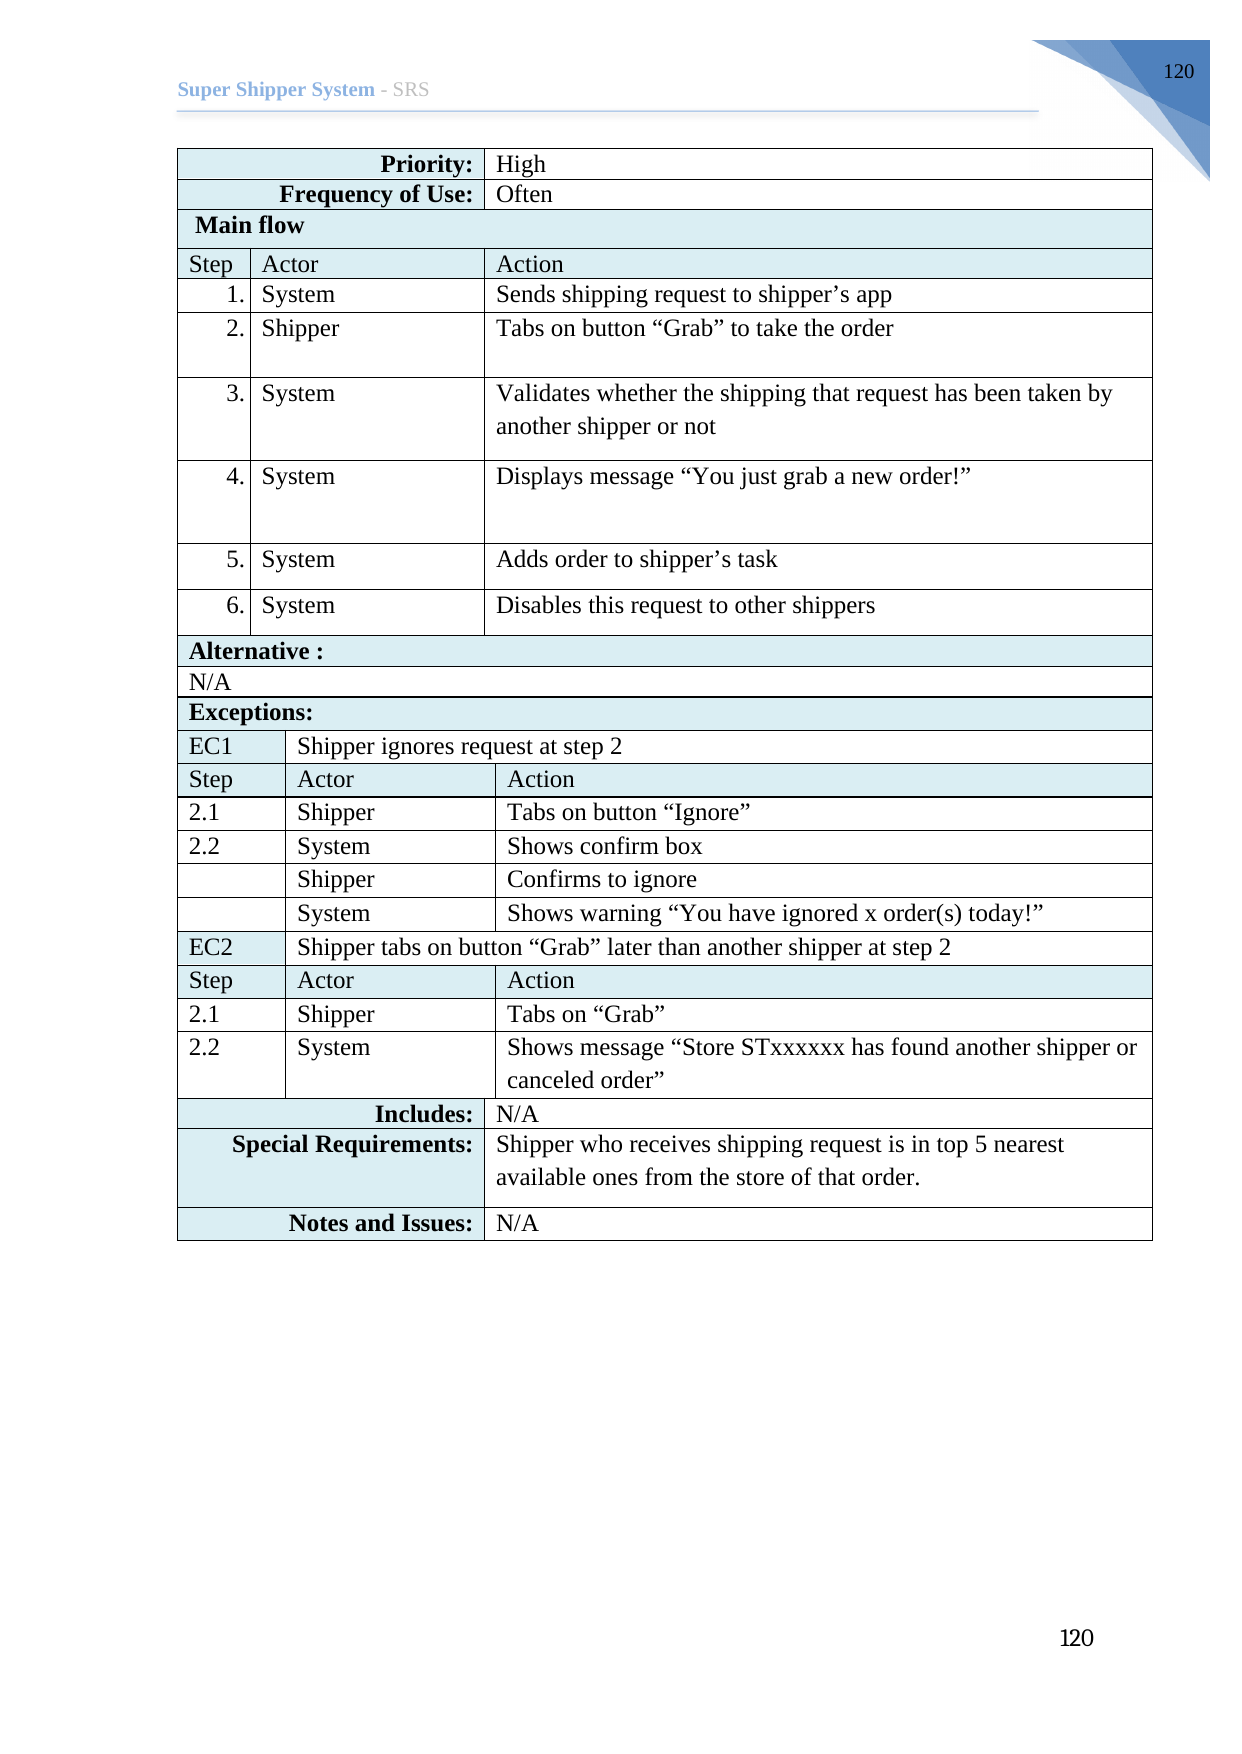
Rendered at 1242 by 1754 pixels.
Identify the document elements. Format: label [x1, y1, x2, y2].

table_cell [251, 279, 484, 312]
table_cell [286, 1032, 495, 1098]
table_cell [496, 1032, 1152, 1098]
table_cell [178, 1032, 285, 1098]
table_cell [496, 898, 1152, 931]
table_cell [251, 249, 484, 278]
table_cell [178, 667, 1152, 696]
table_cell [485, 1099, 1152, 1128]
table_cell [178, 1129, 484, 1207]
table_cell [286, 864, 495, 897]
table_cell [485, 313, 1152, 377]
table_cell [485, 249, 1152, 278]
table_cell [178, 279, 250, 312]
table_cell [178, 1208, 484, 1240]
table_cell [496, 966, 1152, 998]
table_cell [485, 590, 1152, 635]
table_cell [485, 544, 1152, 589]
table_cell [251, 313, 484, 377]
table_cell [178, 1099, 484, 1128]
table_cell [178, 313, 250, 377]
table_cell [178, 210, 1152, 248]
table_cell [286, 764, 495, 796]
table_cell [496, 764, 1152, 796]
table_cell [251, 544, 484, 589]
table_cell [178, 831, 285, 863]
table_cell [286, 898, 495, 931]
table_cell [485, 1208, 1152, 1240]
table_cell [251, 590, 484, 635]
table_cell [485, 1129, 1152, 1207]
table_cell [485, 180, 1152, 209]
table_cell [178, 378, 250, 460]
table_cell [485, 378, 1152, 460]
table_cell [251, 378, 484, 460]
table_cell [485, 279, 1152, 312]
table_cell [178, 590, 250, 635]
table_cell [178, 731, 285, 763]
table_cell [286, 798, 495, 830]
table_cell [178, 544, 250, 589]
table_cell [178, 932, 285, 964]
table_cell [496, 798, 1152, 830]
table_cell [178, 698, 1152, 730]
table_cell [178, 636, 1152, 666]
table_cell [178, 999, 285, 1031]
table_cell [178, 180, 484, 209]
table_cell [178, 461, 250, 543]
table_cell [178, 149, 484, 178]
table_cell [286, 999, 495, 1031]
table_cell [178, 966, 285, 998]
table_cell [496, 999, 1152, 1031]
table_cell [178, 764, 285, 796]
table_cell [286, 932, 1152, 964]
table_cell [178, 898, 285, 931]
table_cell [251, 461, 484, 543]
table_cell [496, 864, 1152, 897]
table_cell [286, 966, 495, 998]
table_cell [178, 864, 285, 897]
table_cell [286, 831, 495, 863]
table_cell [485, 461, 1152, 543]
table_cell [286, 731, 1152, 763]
picture [1029, 40, 1210, 182]
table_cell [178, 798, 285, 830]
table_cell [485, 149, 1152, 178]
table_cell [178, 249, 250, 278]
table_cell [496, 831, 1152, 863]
